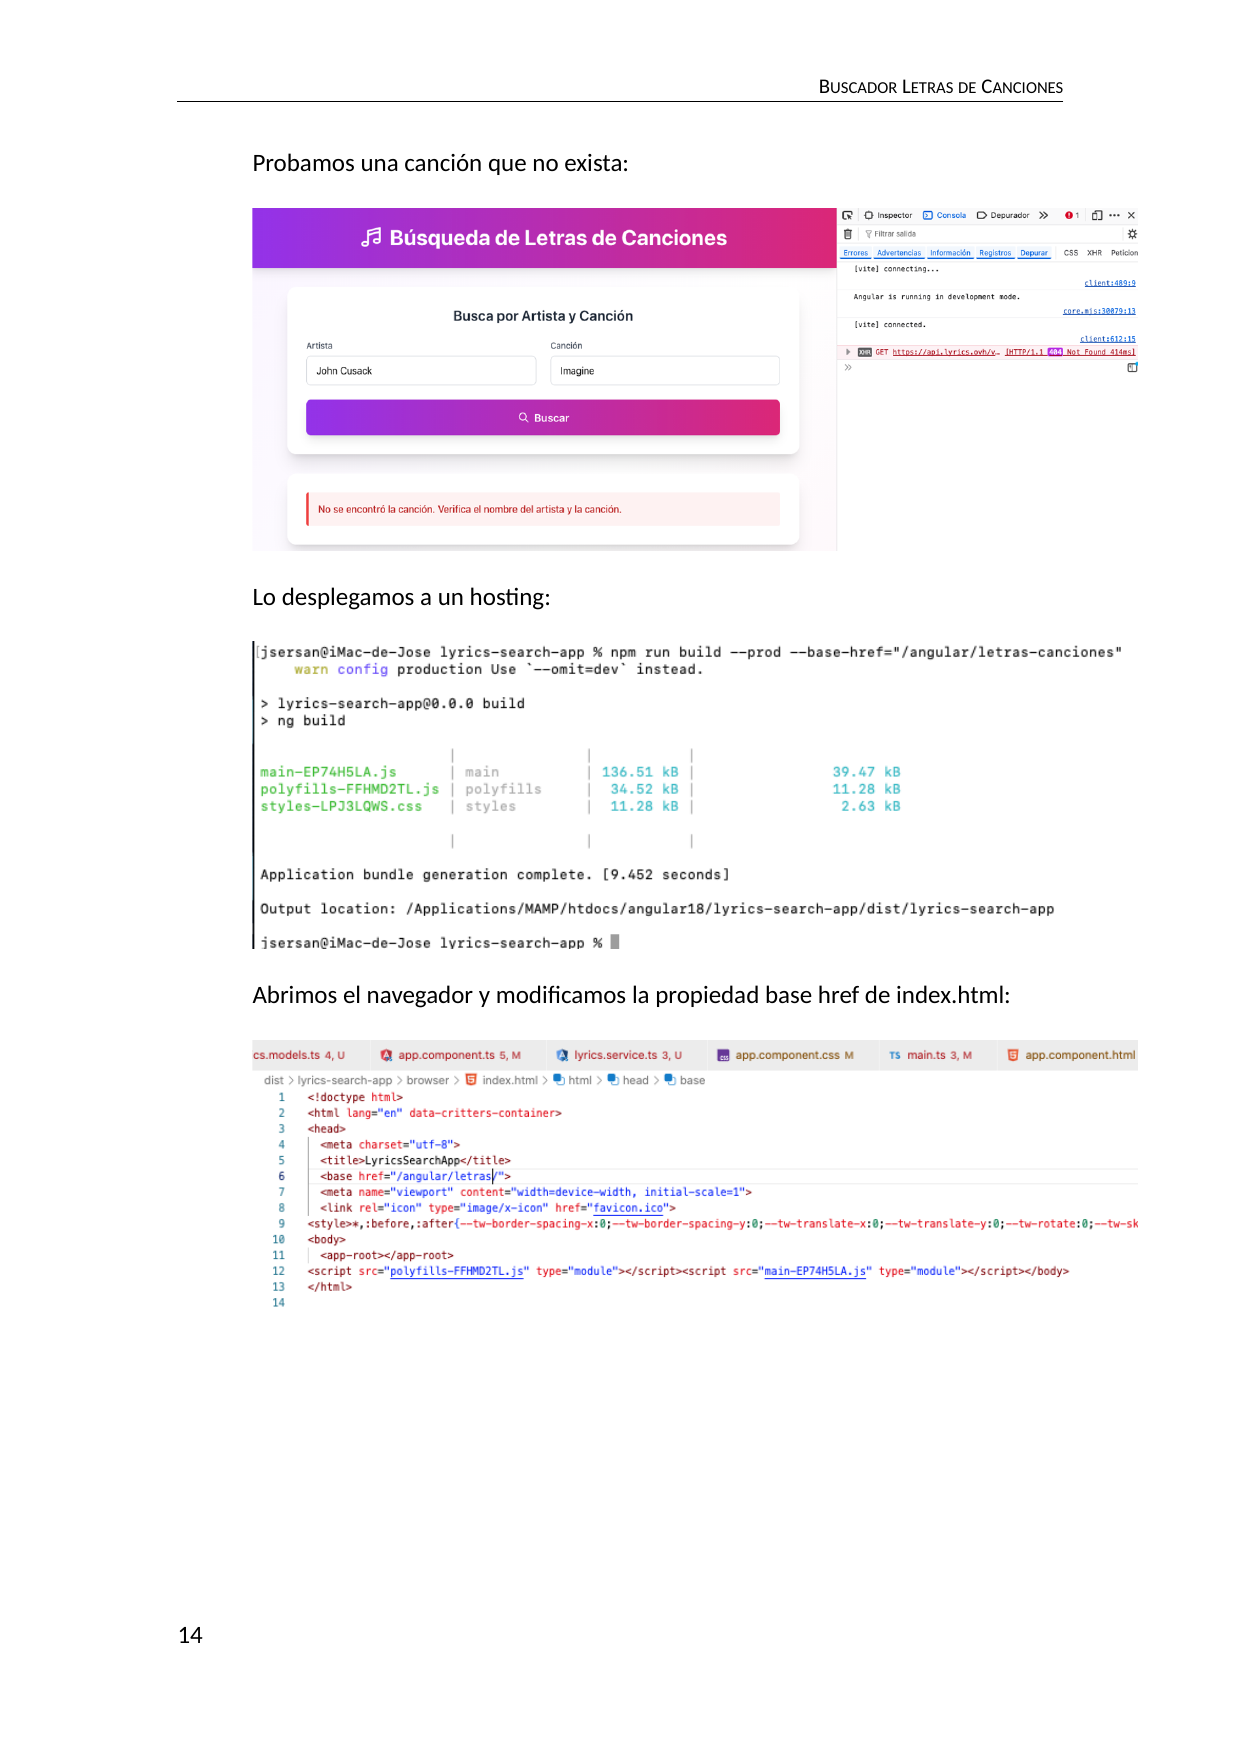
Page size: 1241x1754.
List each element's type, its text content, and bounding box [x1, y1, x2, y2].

picture [252, 208, 1138, 551]
picture [252, 641, 1138, 949]
picture [252, 1040, 1138, 1315]
list Abrimos el navegador y modificamos la propiedad base href de index.html: [252, 979, 1063, 1010]
list Probamos una canción que no exista: [252, 148, 1063, 178]
list Lo desplegamos a un hosting: [252, 581, 1063, 611]
